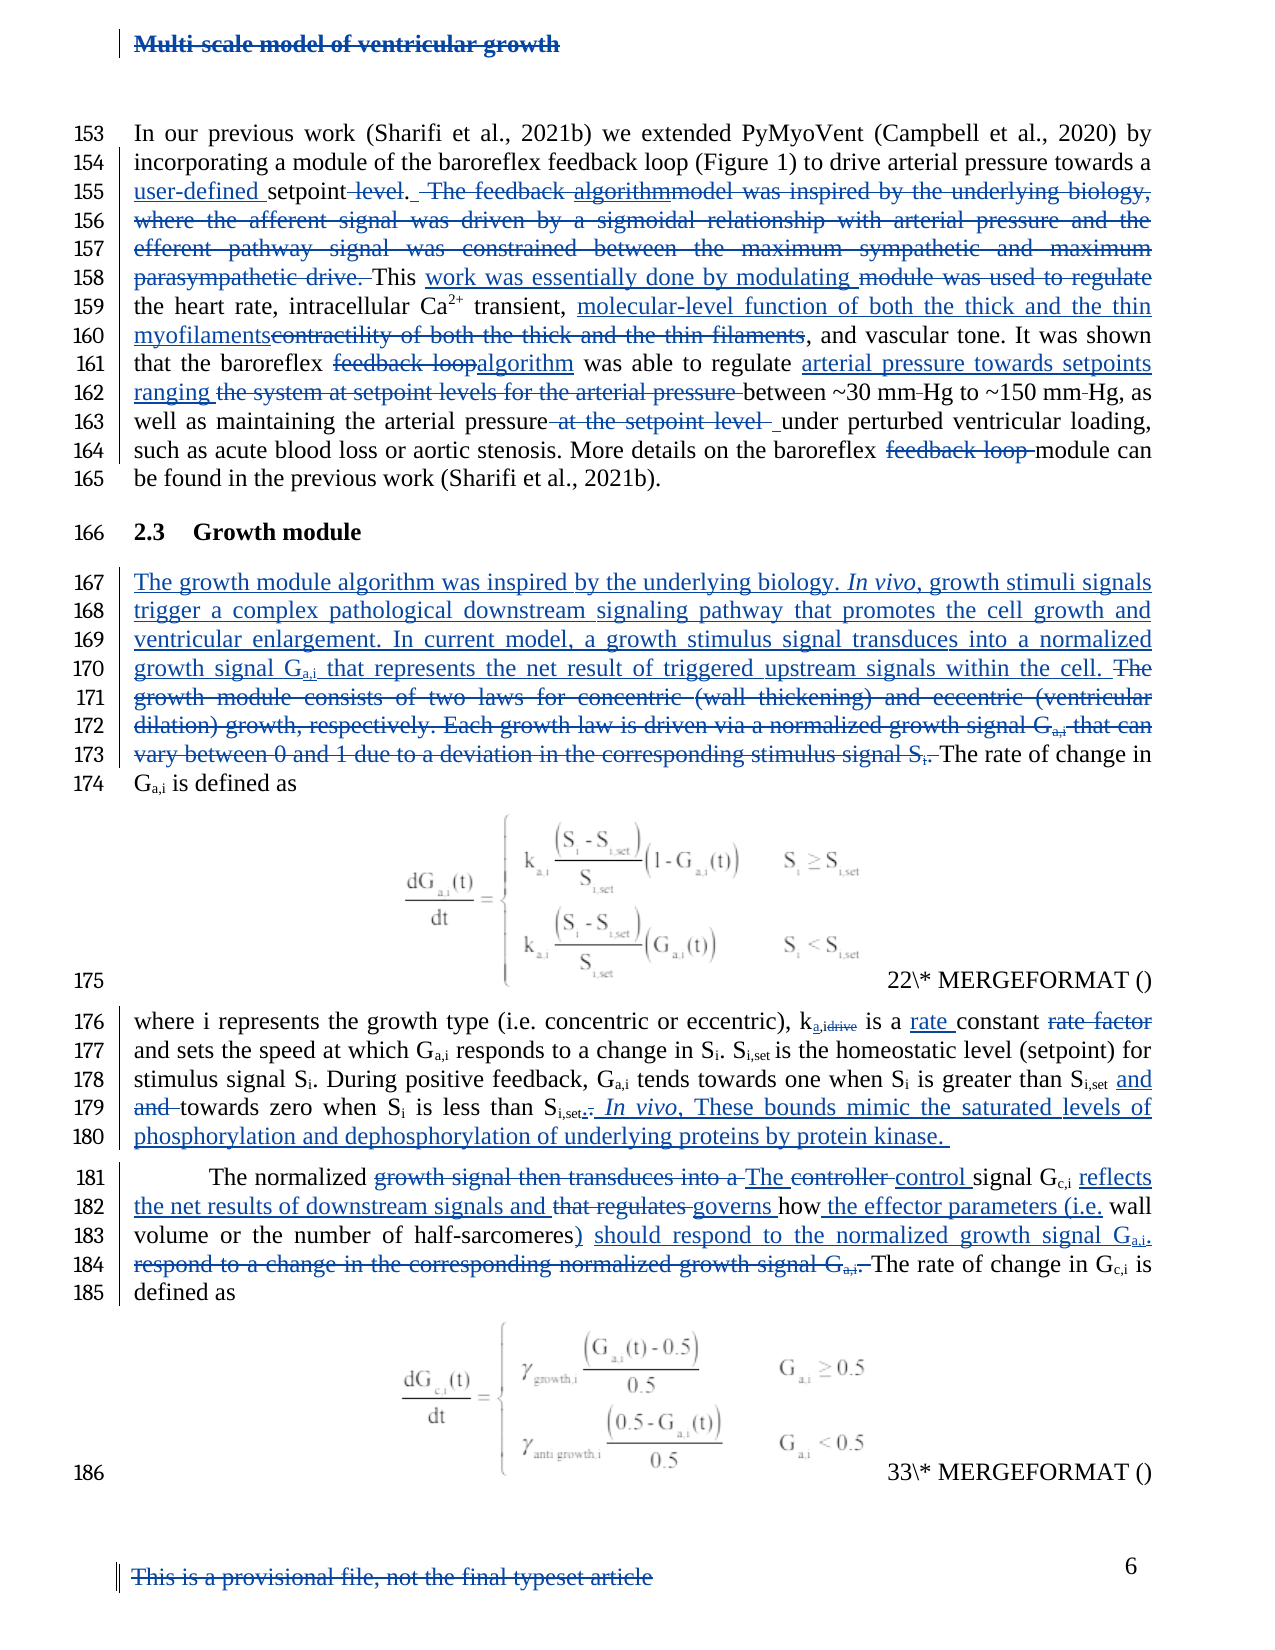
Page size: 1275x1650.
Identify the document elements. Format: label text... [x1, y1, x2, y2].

text The rate of change in Ga,i is defined as [133, 650, 1152, 697]
text In our previous work (Sharifi et al., 2021b) we extended PyMyoVent (Campbell et al., 2020) by incorporating a module of the baroreflex feedback loop (Figure 1) to drive arterial pressure towards a setpoint.This the heart rate, intracellular Ca2+ transient, , and vascular tone. It was shown that the baroreflex was able to regulate between ~30 mmHg to ~150 mmHg, as well as maintaining the arterial pressureunder perturbed ventricular loading, such as acute blood loss or aortic stenosis. More details on the baroreflex module can be found in the previous work (Sharifi et al., 2021b). [133, 118, 1152, 249]
text where i represents the growth type (i.e. concentric or eccentric), k,i is a constant and sets the speed at which Ga,i responds to a change in Si. Si,set is the homeostatic level (setpoint) for stimulus signal Si. During positive feedback, Ga,i tends towards one when Si is greater than Si,set towards zero when Si is less than Si,set [133, 1006, 1152, 1150]
text The rate of change in Ga,i is defined as [133, 567, 1152, 592]
text In our previous work (Sharifi et al., 2021b) we extended PyMyoVent (Campbell et al., 2020) by incorporating a module of the baroreflex feedback loop (Figure 1) to drive arterial pressure towards a setpoint.This the heart rate, intracellular Ca2+ transient, , and vascular tone. It was shown that the baroreflex was able to regulate between ~30 mmHg to ~150 mmHg, as well as maintaining the arterial pressureunder perturbed ventricular loading, such as acute blood loss or aortic stenosis. More details on the baroreflex module can be found in the previous work (Sharifi et al., 2021b). [133, 250, 1152, 492]
text The rate of change in Ga,i is defined as [133, 593, 1152, 649]
text The rate of change in Ga,i is defined as [133, 698, 1152, 797]
text signal Gc,i how wall volume or the number of half-sarcomeres The rate of change in Gc,i is defined as [133, 1162, 1152, 1306]
subtitle Growth module [133, 517, 1152, 546]
